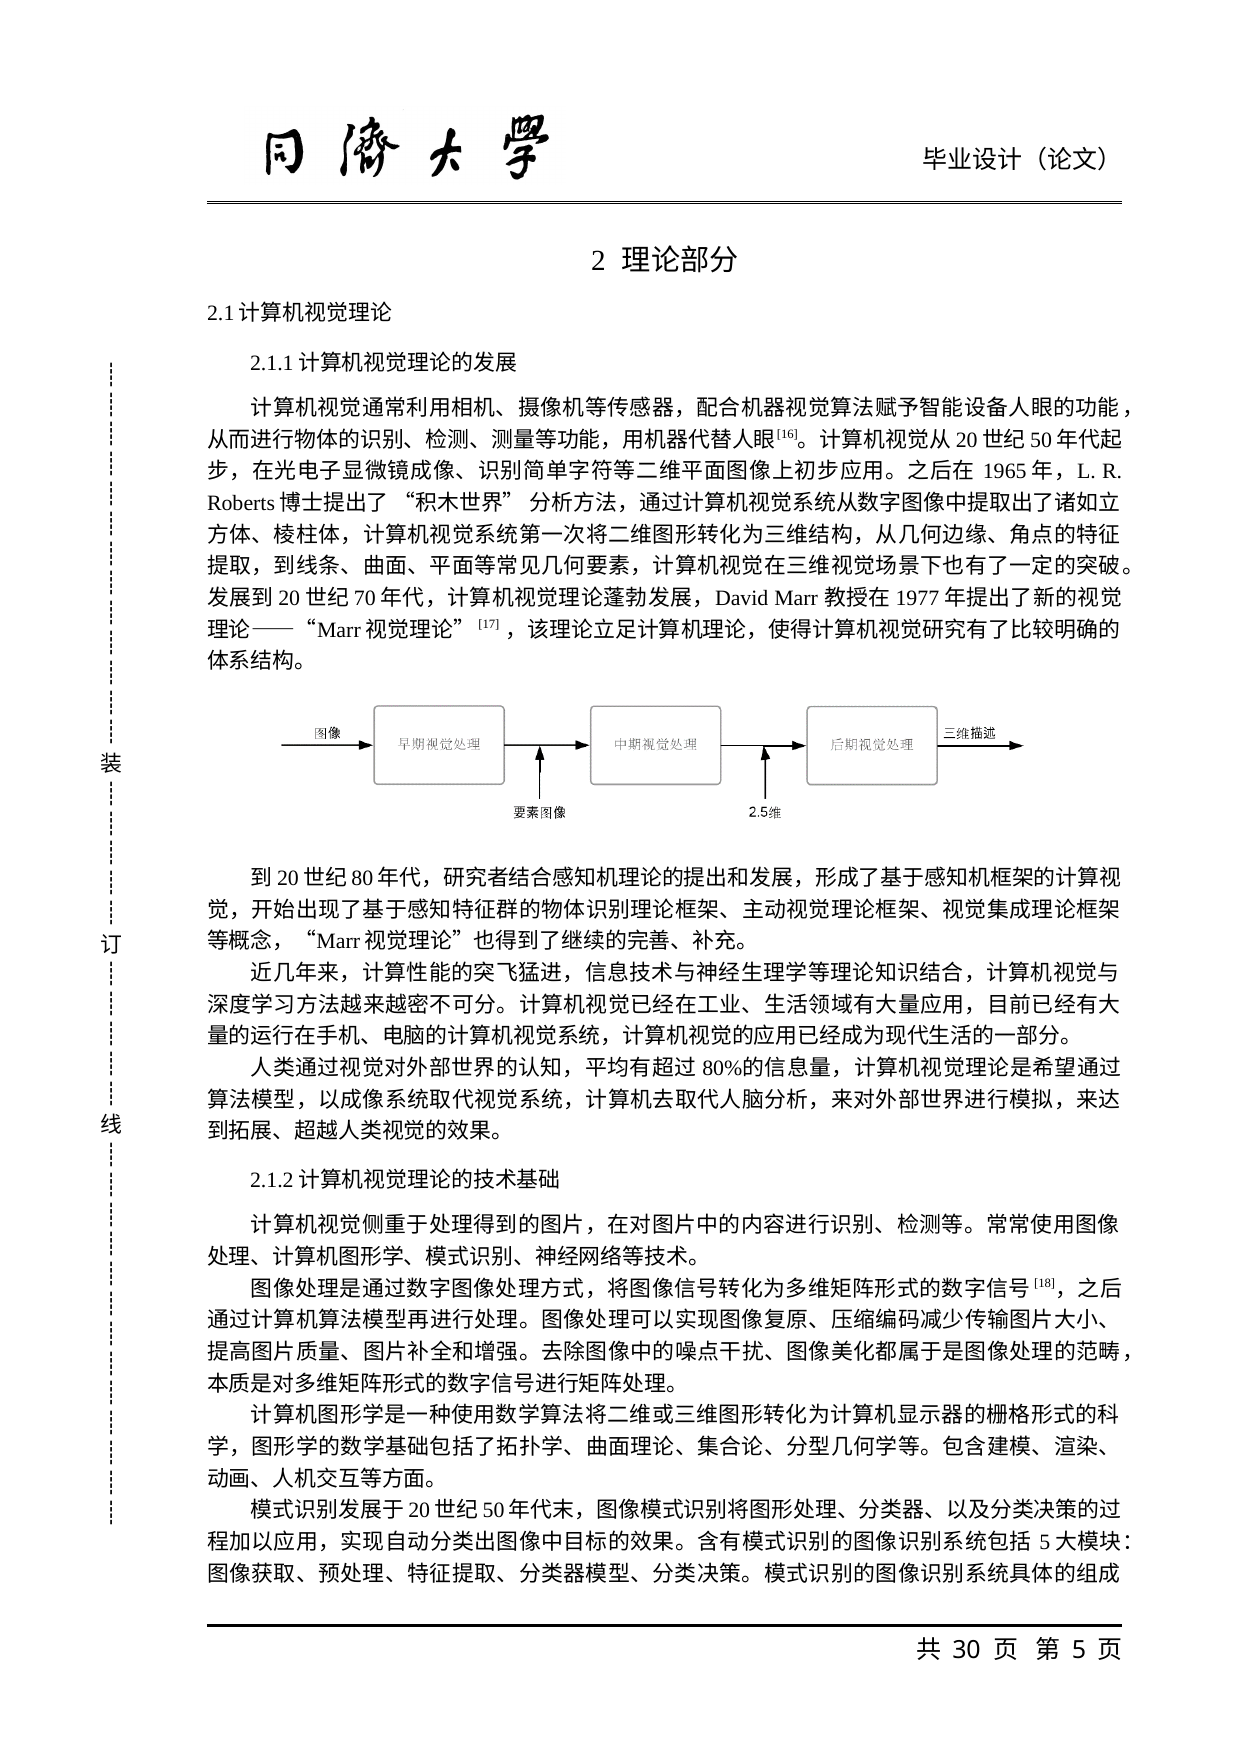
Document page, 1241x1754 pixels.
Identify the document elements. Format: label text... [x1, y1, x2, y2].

text 近几年来，计算性能的突飞猛进，信息技术与神经生理学等理论知识结合，计算机视觉与深度学习方法越来越密不可分。计算机视觉已经在工业、生活领域有大量应用，目前已经有大量的运行在手机、电脑的计算机视觉系统，计算机视觉的应用已经成为现代生活的一部分。 [207, 955, 1122, 1050]
text 计算机图形学是一种使用数学算法将二维或三维图形转化为计算机显示器的栅格形式的科学，图形学的数学基础包括了拓扑学、曲面理论、集合论、分型几何学等。包含建模、渲染、动画、人机交互等方面。 [207, 1397, 1122, 1492]
text 人类通过视觉对外部世界的认知，平均有超过80%的信息量，计算机视觉理论是希望通过算法模型，以成像系统取代视觉系统，计算机去取代人脑分析，来对外部世界进行模拟，来达到拓展、超越人类视觉的效果。 [207, 1050, 1122, 1145]
text 计算机视觉侧重于处理得到的图片，在对图片中的内容进行识别、检测等。常常使用图像处理、计算机图形学、模式识别、神经网络等技术。 [207, 1207, 1122, 1271]
picture [250, 675, 1052, 860]
text 到20世纪80年代，研究者结合感知机理论的提出和发展，形成了基于感知机框架的计算视觉，开始出现了基于感知特征群的物体识别理论框架、主动视觉理论框架、视觉集成理论框架等概念，“Marr视觉理论”也得到了继续的完善、补充。 [207, 860, 1122, 955]
text 计算机视觉通常利用相机、摄像机等传感器，配合机器视觉算法赋予智能设备人眼的功能，从而进行物体的识别、检测、测量等功能，用机器代替人眼[16]。计算机视觉从20世纪50年代起步，在光电子显微镜成像、识别简单字符等二维平面图像上初步应用。之后在1965年，L. R. Roberts博士提出了 “积木世界” 分析方法，通过计算机视觉系统从数字图像中提取出了诸如立方体、棱柱体，计算机视觉系统第一次将二维图形转化为三维结构，从几何边缘、角点的特征提取，到线条、曲面、平面等常见几何要素，计算机视觉在三维视觉场景下也有了一定的突破。发展到20世纪70年代，计算机视觉理论蓬勃发展，David Marr 教授在1977年提出了新的视觉理论——“Marr视觉理论” [17] ，该理论立足计算机理论，使得计算机视觉研究有了比较明确的体系结构。 [207, 390, 1122, 675]
text 图像处理是通过数字图像处理方式，将图像信号转化为多维矩阵形式的数字信号[18]，之后通过计算机算法模型再进行处理。图像处理可以实现图像复原、压缩编码减少传输图片大小、提高图片质量、图片补全和增强。去除图像中的噪点干扰、图像美化都属于是图像处理的范畴，本质是对多维矩阵形式的数字信号进行矩阵处理。 [207, 1271, 1122, 1397]
subtitle 2 理论部分 [207, 240, 1122, 278]
subtitle 2.1.1计算机视觉理论的发展 [207, 340, 1122, 378]
subtitle 2.1计算机视觉理论 [207, 290, 1122, 328]
text 模式识别发展于20世纪50年代末，图像模式识别将图形处理、分类器、以及分类决策的过程加以应用，实现自动分类出图像中目标的效果。含有模式识别的图像识别系统包括5大模块：图像获取、预处理、特征提取、分类器模型、分类决策。模式识别的图像识别系统具体的组成方式如下所示： [207, 1492, 1122, 1587]
subtitle 2.1.2计算机视觉理论的技术基础 [207, 1157, 1122, 1195]
picture [244, 106, 567, 185]
